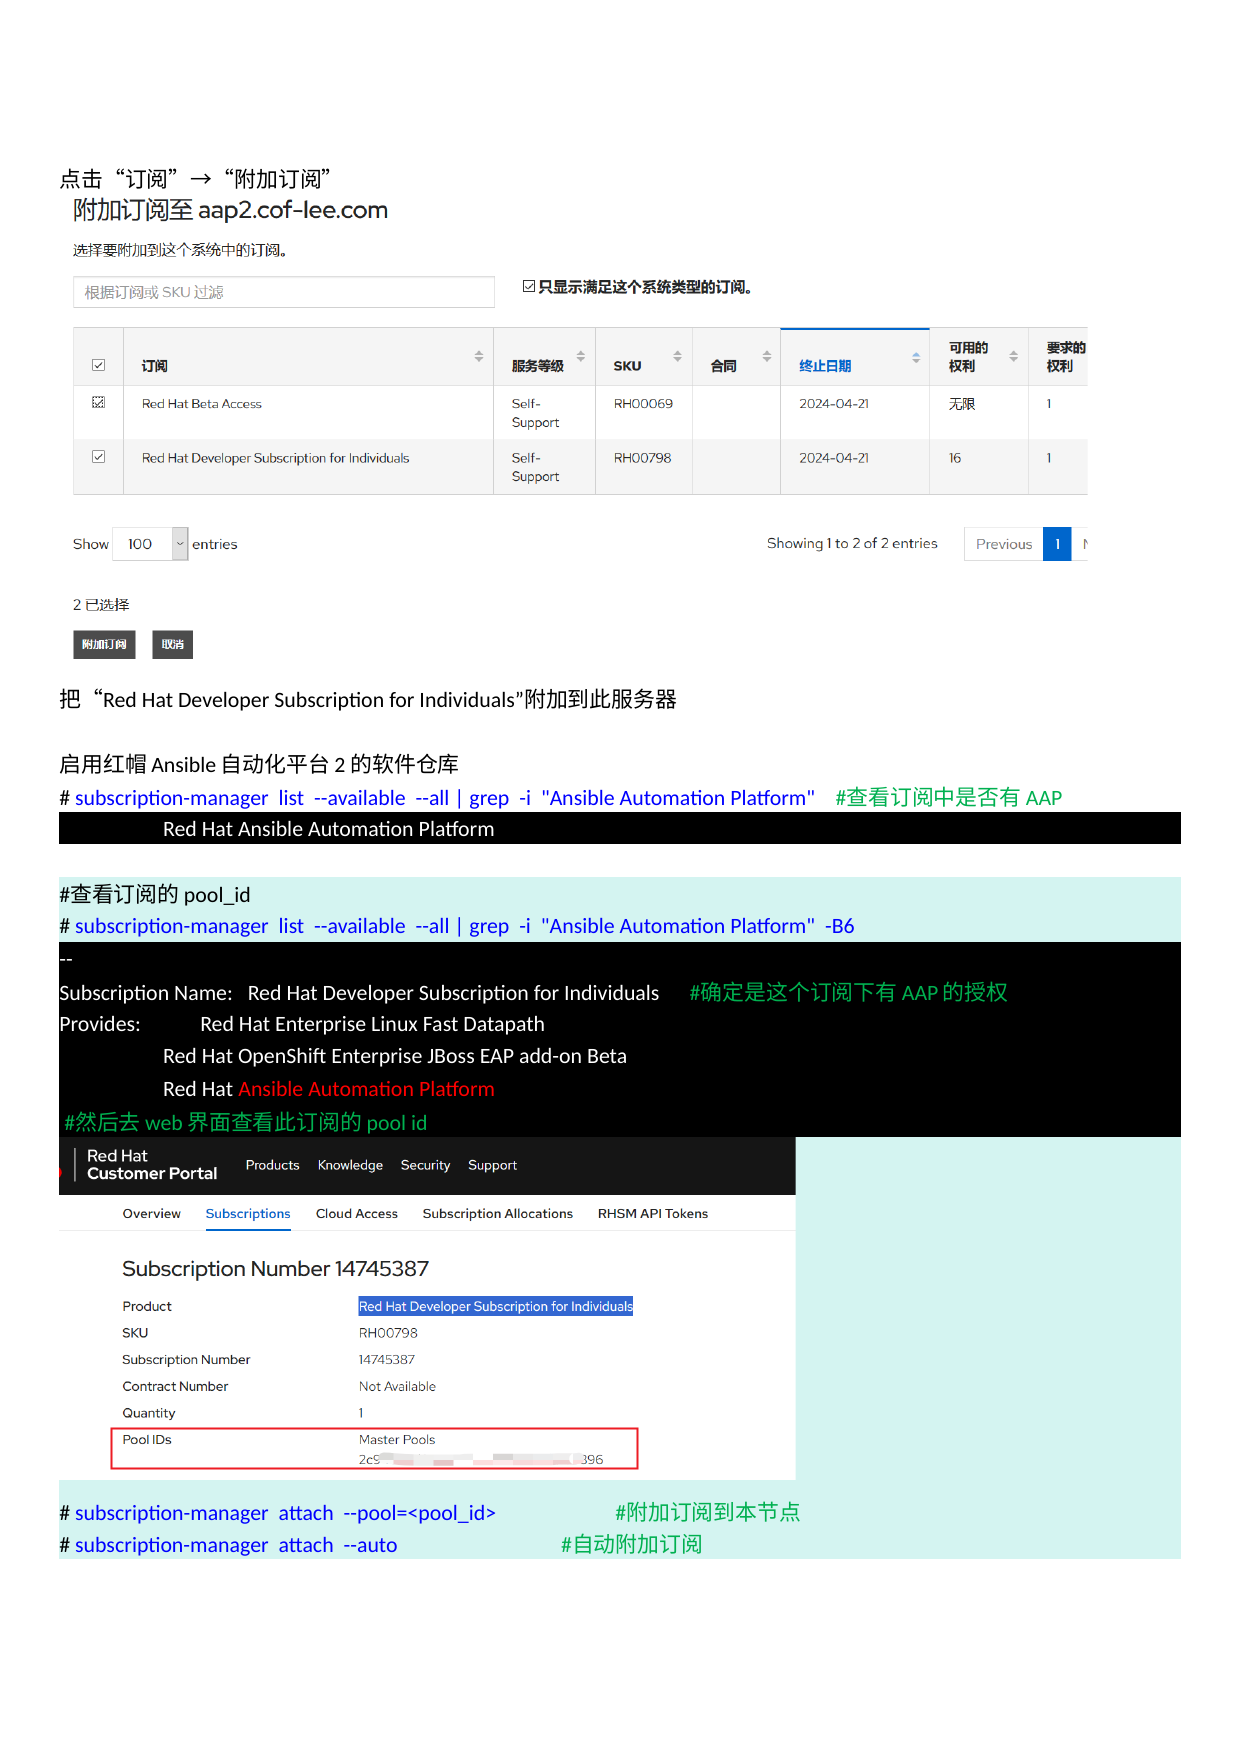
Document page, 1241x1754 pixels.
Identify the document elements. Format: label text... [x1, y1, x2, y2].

text Red Hat Ansible Automation Platform [59, 1072, 1181, 1104]
text Red Hat Ansible Automation Platform [59, 812, 1181, 844]
text # subscription-manager list --available --all | grep -i "Ansible Automation Platform" -B6 [59, 909, 1181, 942]
picture [59, 194, 1088, 659]
text -- [59, 942, 1181, 974]
text Provides: Red Hat Enterprise Linux Fast Datapath [59, 1007, 1181, 1039]
text Red Hat OpenShift Enterprise JBoss EAP add-on Beta [59, 1039, 1181, 1072]
text # subscription-manager attach --auto #自动附加订阅 [59, 1527, 1181, 1559]
text # subscription-manager attach --pool=<pool_id> #附加订阅到本节点 [59, 1494, 1181, 1527]
text #然后去web界面查看此订阅的pool id [59, 1104, 1181, 1137]
picture [59, 1137, 796, 1480]
text # subscription-manager list --available --all | grep -i "Ansible Automation Platform" #查看订阅中是否有AAP [59, 779, 1181, 812]
text 把“Red Hat Developer Subscription for Individuals”附加到此服务器 [59, 682, 1181, 714]
text #查看订阅的pool_id [59, 877, 1181, 909]
text 点击“订阅”→“附加订阅” [59, 162, 1181, 194]
text Subscription Name: Red Hat Developer Subscription for Individuals #确定是这个订阅下有AAP的授权 [59, 974, 1181, 1007]
text 启用红帽Ansible自动化平台2 的软件仓库 [59, 747, 1181, 779]
